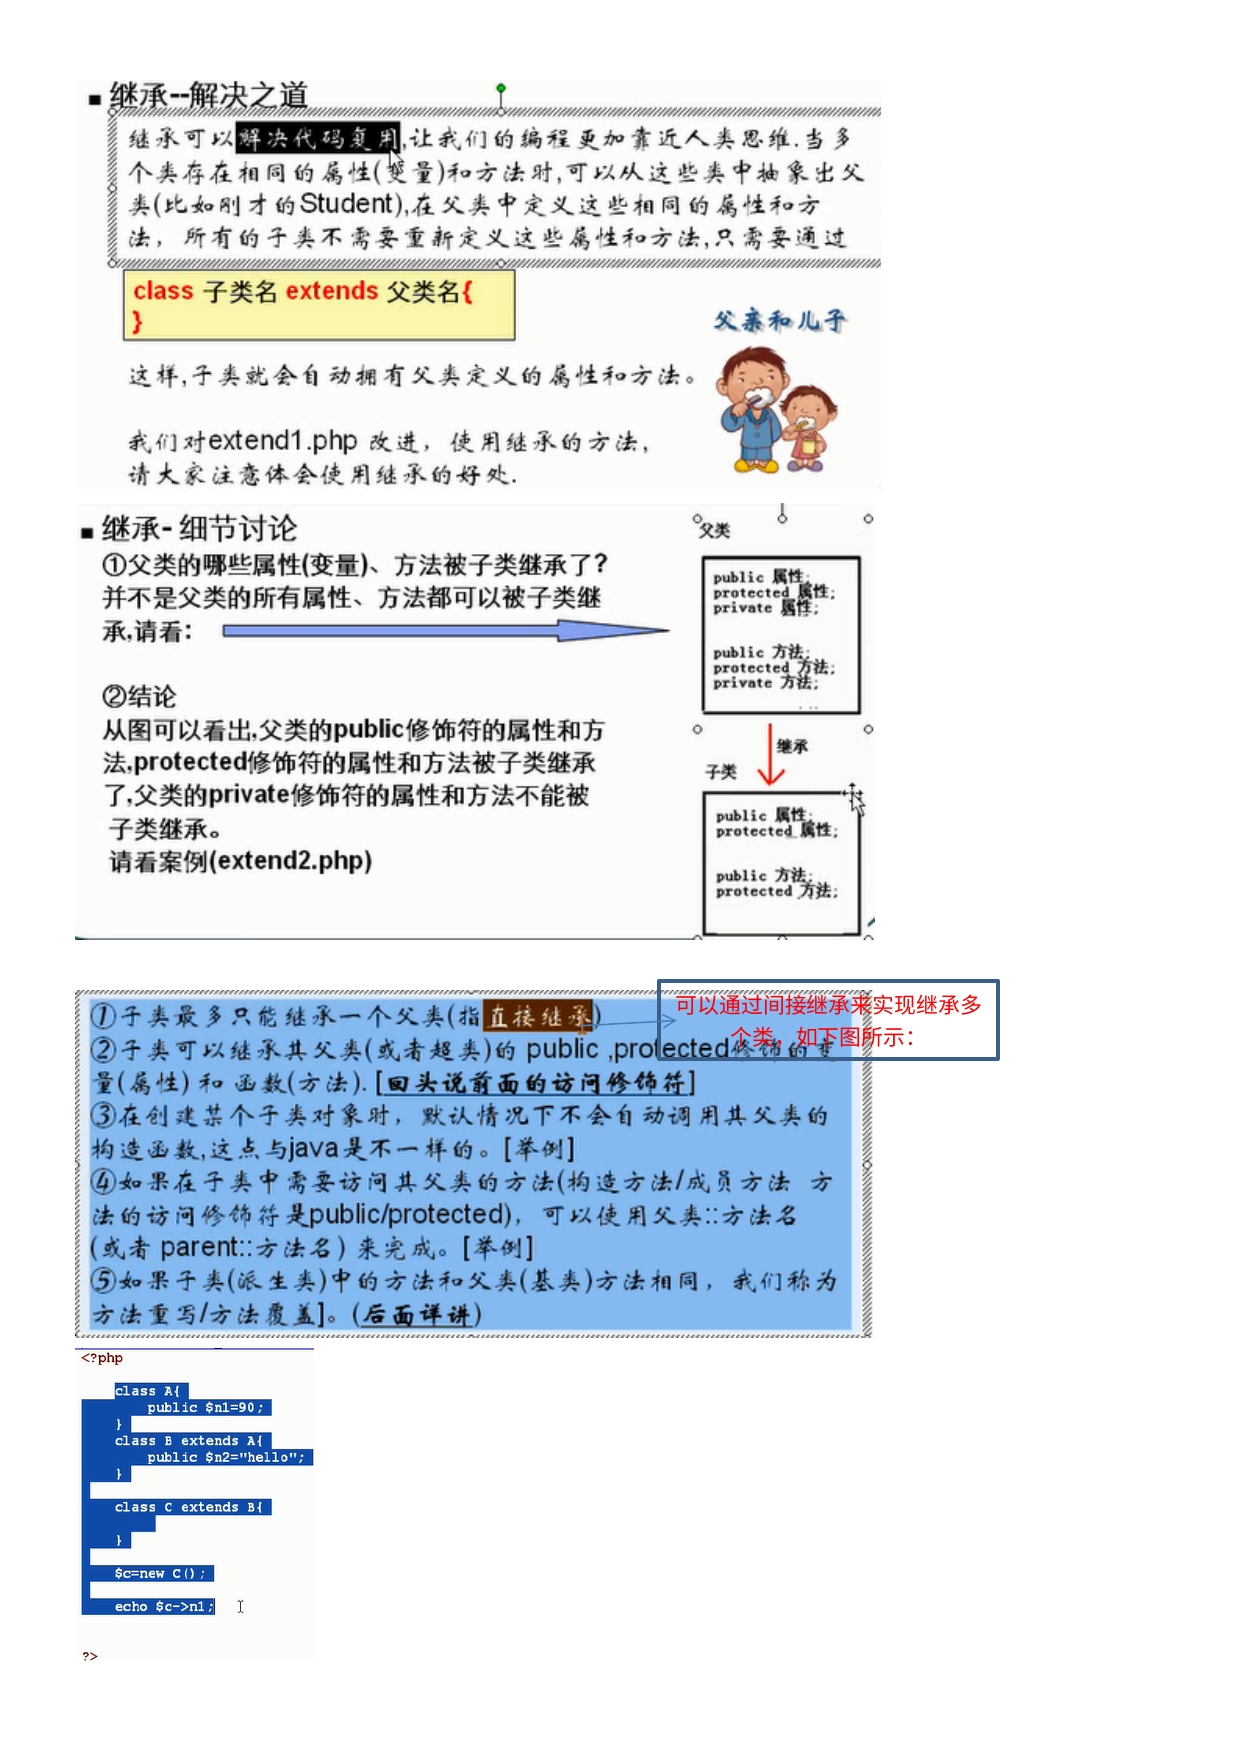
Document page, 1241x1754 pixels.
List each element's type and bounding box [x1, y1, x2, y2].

picture [75, 80, 882, 489]
picture [75, 1348, 314, 1661]
picture [661, 990, 874, 1057]
picture [75, 503, 875, 940]
picture [75, 990, 874, 1338]
